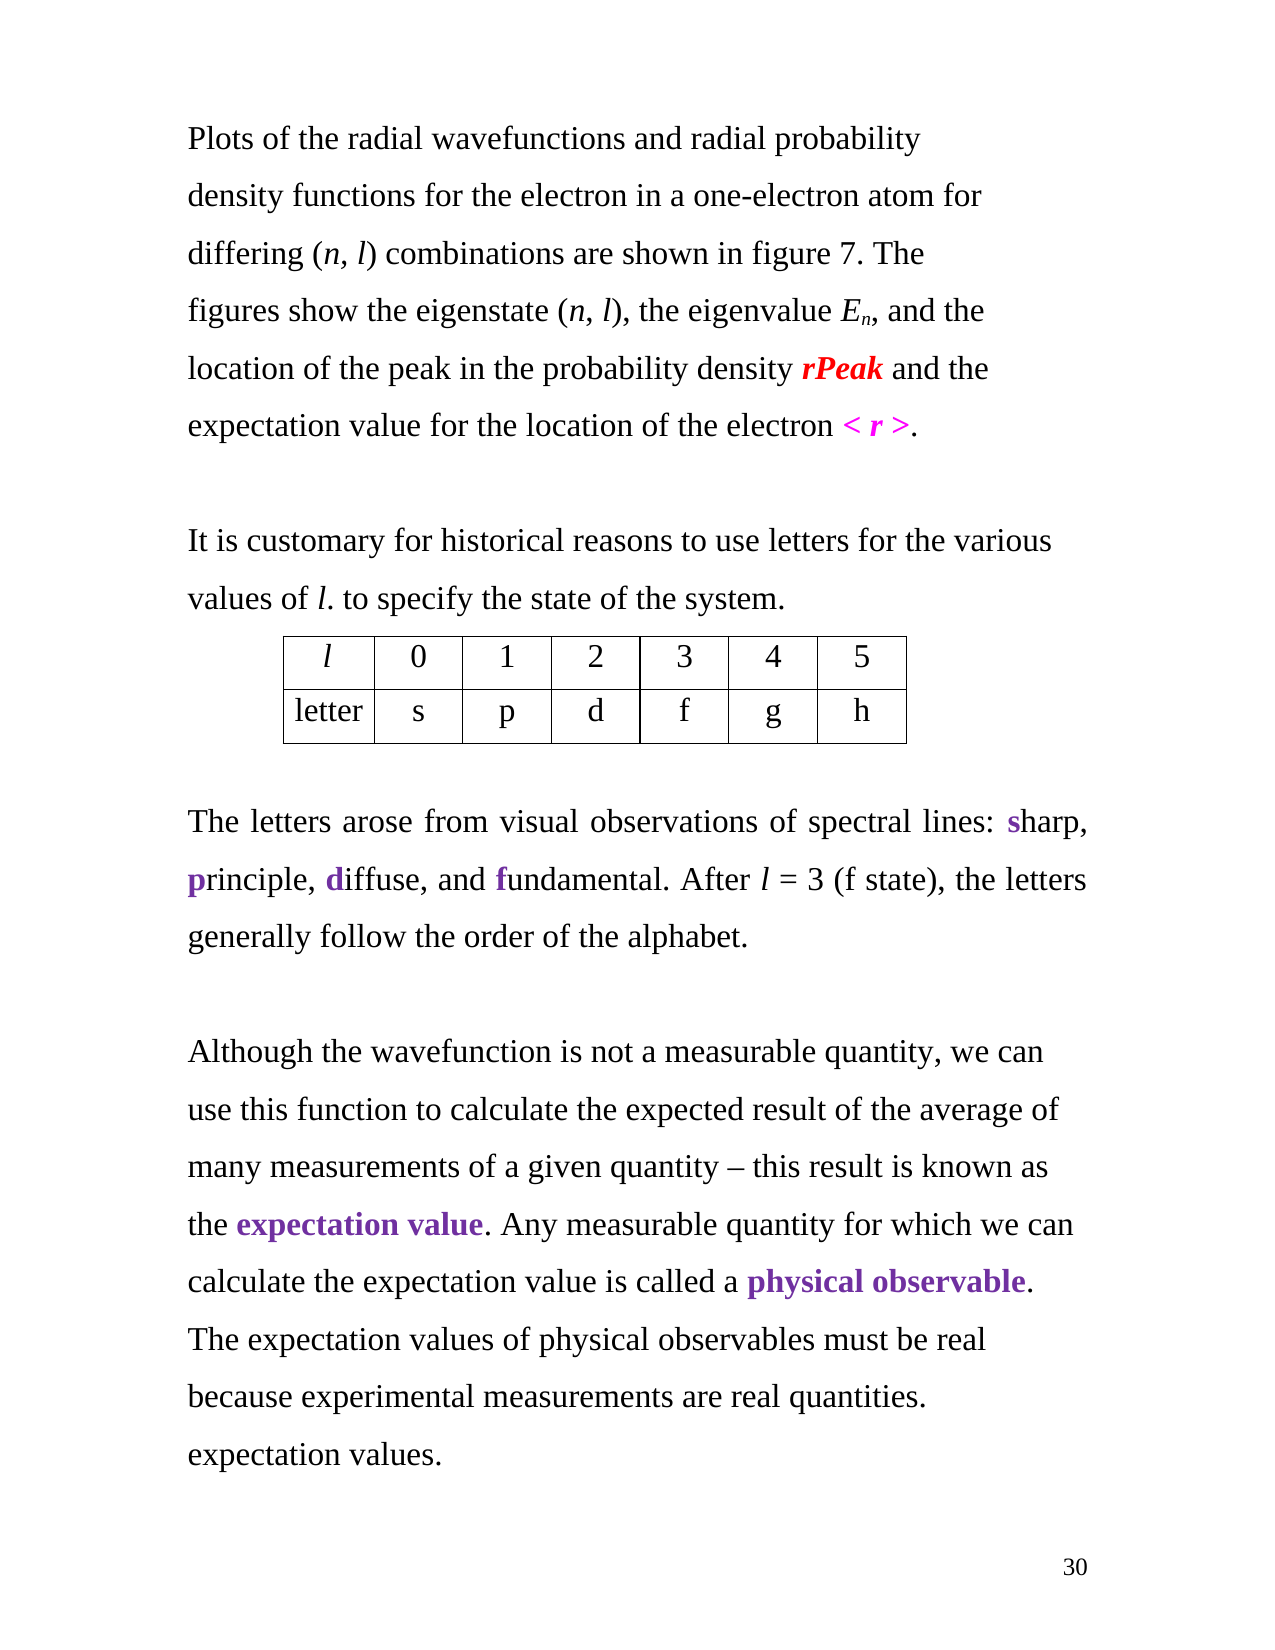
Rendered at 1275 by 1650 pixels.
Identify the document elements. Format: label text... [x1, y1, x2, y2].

text Plots of the radial wavefunctions and radial probability density functions for the electron in a one-electron atom for differing (n, l) combinations are shown in figure 7. The figures show the eigenstate (n, l), the eigenvalue En, and the location of the peak in the probability density rPeak and the expectation value for the location of the electron < r >. [187, 118, 1014, 444]
text It is customary for historical reasons to use letters for the various values of l. to specify the state of the system. [187, 521, 1088, 616]
table_cell f [641, 690, 728, 743]
table_header 1 [463, 637, 551, 689]
table_header 2 [552, 637, 639, 689]
table_header 5 [818, 637, 906, 689]
table_header l [284, 637, 374, 689]
text Although the wavefunction is not a measurable quantity, we can use this function to calculate the expected result of the average of many measurements of a given quantity – this result is known as the expectation value. Any measurable quantity for which we can calculate the expectation value is called a physical observable. The expectation values of physical observables must be real because experimental measurements are real quantities. expectation values. [187, 1031, 1088, 1472]
table_cell p [463, 690, 551, 743]
table_cell h [818, 690, 906, 743]
table_header 0 [375, 637, 462, 689]
table_header 3 [641, 637, 728, 689]
table_cell d [552, 690, 639, 743]
text The letters arose from visual observations of spectral lines: sharp, principle, diffuse, and fundamental. After l = 3 (f state), the letters generally follow the order of the alphabet. [187, 801, 1088, 955]
table_cell g [729, 690, 817, 743]
table_cell s [375, 690, 462, 743]
table_cell letter [284, 690, 374, 743]
table_header 4 [729, 637, 817, 689]
